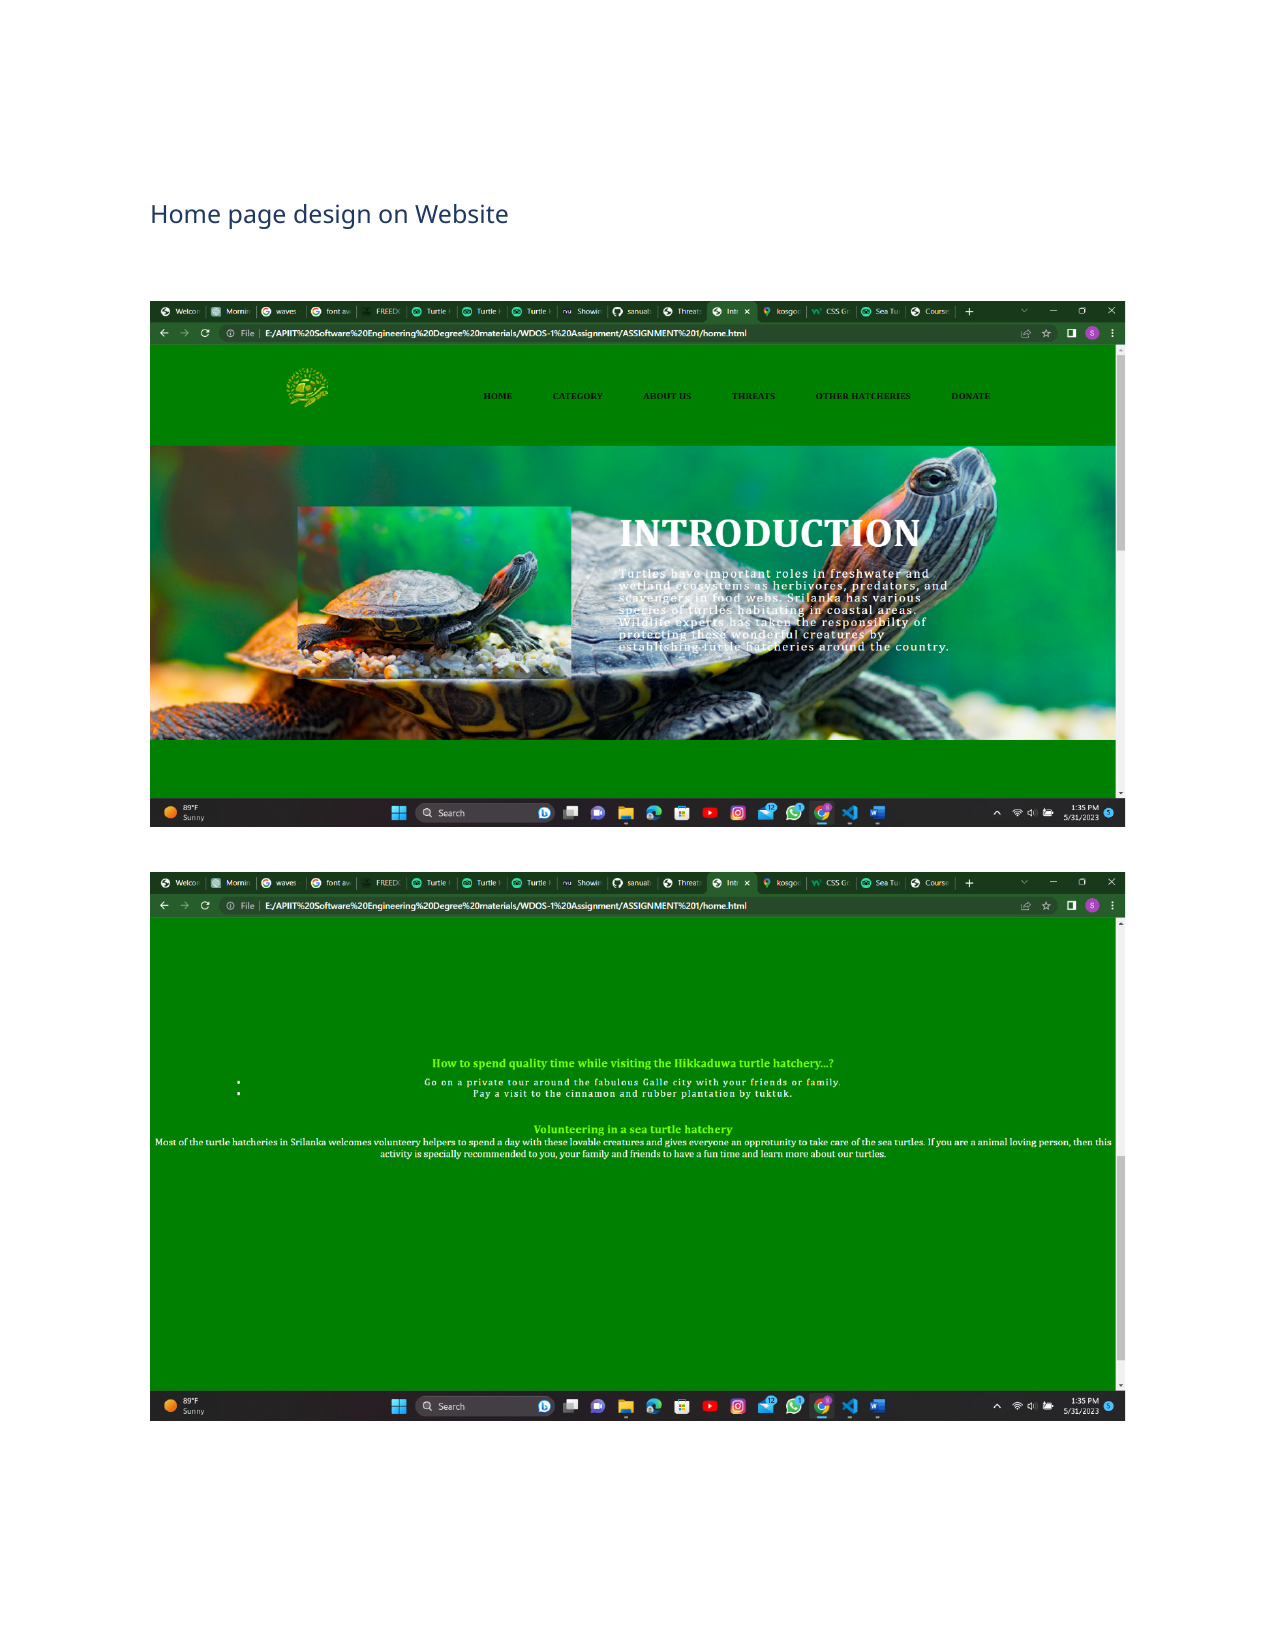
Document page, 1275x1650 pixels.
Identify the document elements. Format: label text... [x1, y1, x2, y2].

picture [150, 301, 1125, 827]
subtitle Home page design on Website [150, 197, 1125, 231]
picture [150, 872, 1125, 1421]
